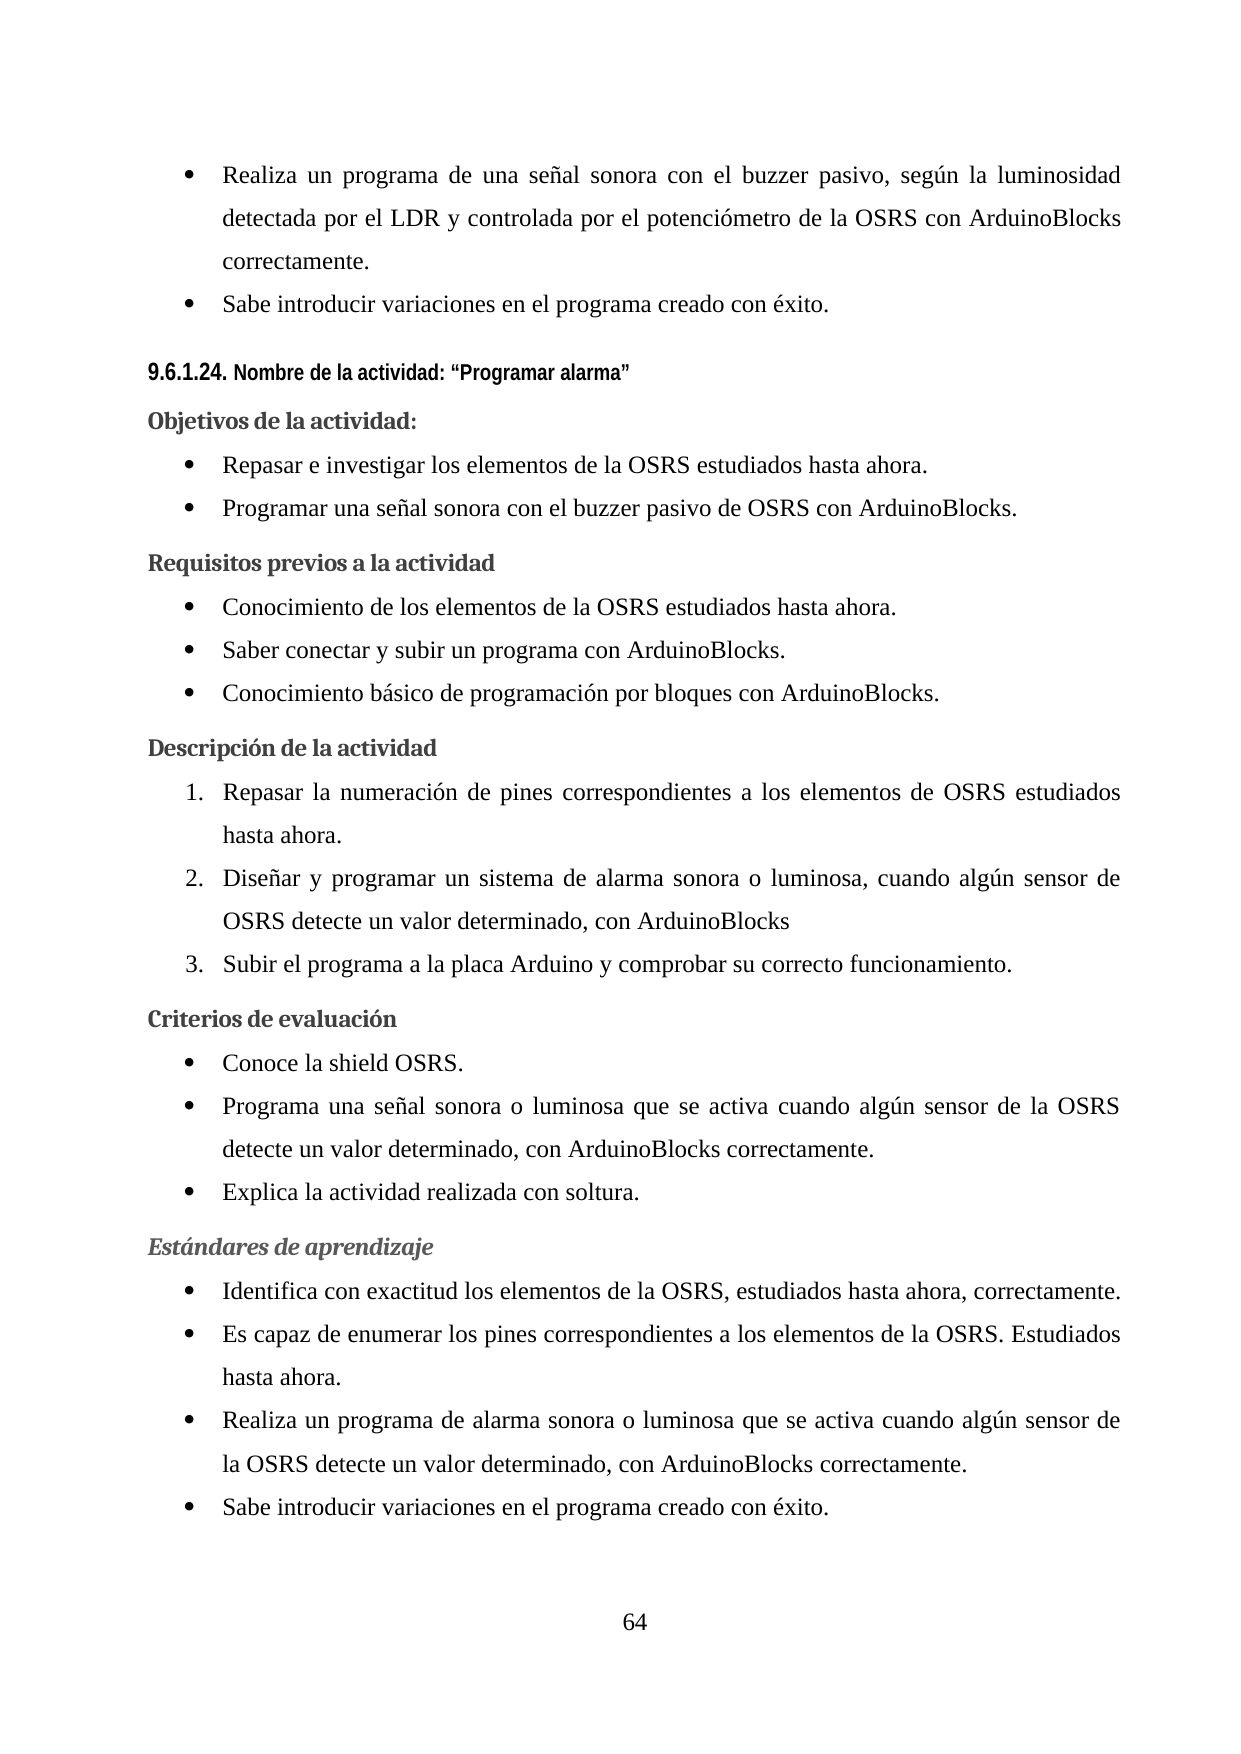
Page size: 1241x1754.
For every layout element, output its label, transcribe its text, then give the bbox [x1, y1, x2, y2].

subtitle Estándares de aprendizaje [148, 1233, 1122, 1262]
list Diseñar y programar un sistema de alarma sonora o luminosa, cuando algún sensor de OSRS detecte un valor determinado, con ArduinoBlocks [185, 863, 1122, 935]
subtitle Nombre de la actividad: “Programar alarma” [148, 357, 1122, 386]
text Realiza un programa de alarma sonora o luminosa que se activa cuando algún sensor de la OSRS detecte un valor determinado, con ArduinoBlocks correctamente. [185, 1406, 1122, 1477]
text Identifica con exactitud los elementos de la OSRS, estudiados hasta ahora, correctamente. [185, 1276, 1122, 1305]
subtitle Descripción de la actividad [148, 734, 1122, 762]
text Realiza un programa de una señal sonora con el buzzer pasivo, según la luminosidad detectada por el LDR y controlada por el potenciómetro de la OSRS con ArduinoBlocks correctamente. [185, 160, 1122, 275]
text Repasar e investigar los elementos de la OSRS estudiados hasta ahora. [185, 450, 1122, 479]
text Conocimiento de los elementos de la OSRS estudiados hasta ahora. [185, 592, 1122, 621]
text Programa una señal sonora o luminosa que se activa cuando algún sensor de la OSRS detecte un valor determinado, con ArduinoBlocks correctamente. [185, 1091, 1122, 1163]
subtitle Criterios de evaluación [148, 1005, 1122, 1034]
subtitle Objetivos de la actividad: [148, 407, 1122, 436]
text Conoce la shield OSRS. [185, 1048, 1122, 1077]
text Programar una señal sonora con el buzzer pasivo de OSRS con ArduinoBlocks. [185, 493, 1122, 522]
text Es capaz de enumerar los pines correspondientes a los elementos de la OSRS. Estudiados hasta ahora. [185, 1319, 1122, 1391]
text Explica la actividad realizada con soltura. [185, 1177, 1122, 1206]
list Repasar la numeración de pines correspondientes a los elementos de OSRS estudiados hasta ahora. [185, 777, 1122, 849]
text Sabe introducir variaciones en el programa creado con éxito. [185, 289, 1122, 318]
text Saber conectar y subir un programa con ArduinoBlocks. [185, 635, 1122, 664]
text Sabe introducir variaciones en el programa creado con éxito. [185, 1492, 1122, 1521]
text Conocimiento básico de programación por bloques con ArduinoBlocks. [185, 678, 1122, 707]
list Subir el programa a la placa Arduino y comprobar su correcto funcionamiento. [185, 949, 1122, 978]
subtitle Requisitos previos a la actividad [148, 549, 1122, 577]
